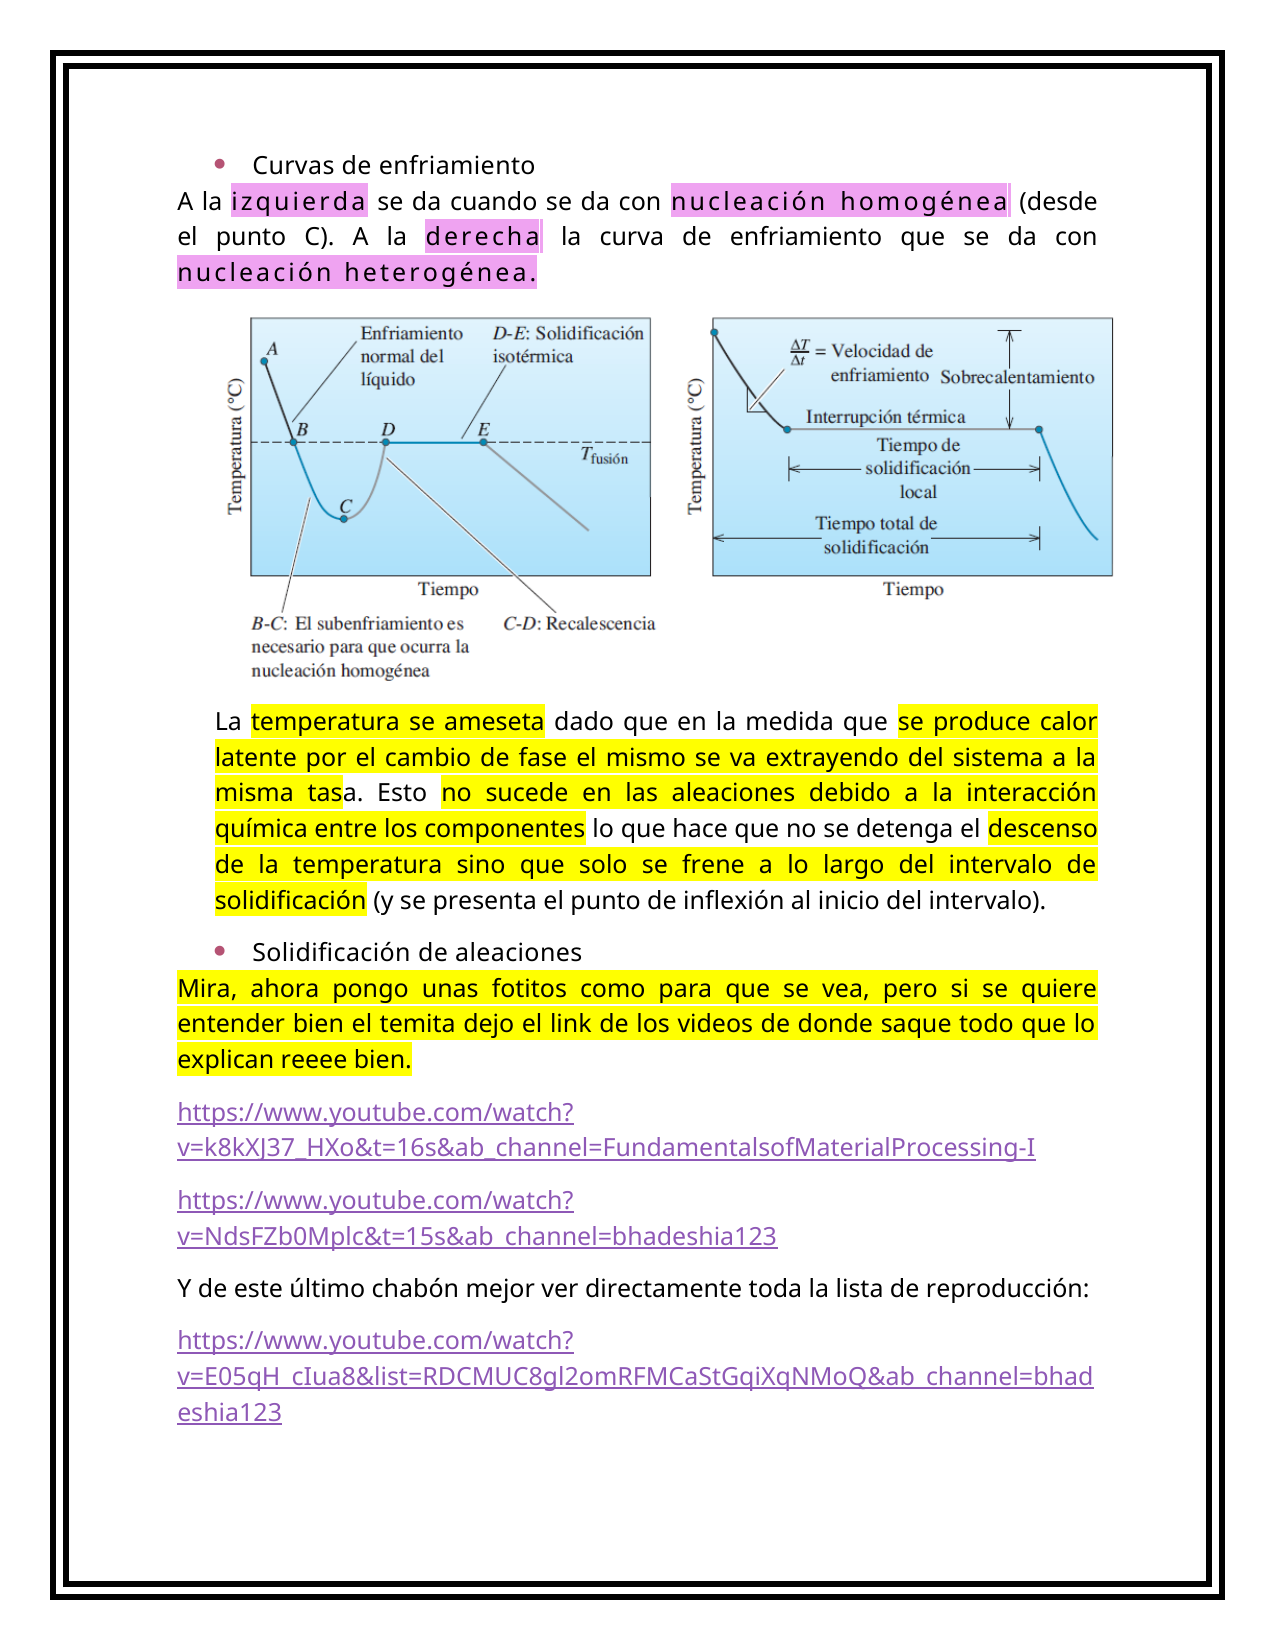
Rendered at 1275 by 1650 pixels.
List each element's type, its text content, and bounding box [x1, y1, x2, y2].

text https://www.youtube.com/watch?v=E05qH_cIua8&list=RDCMUC8gl2omRFMCaStGqiXqNMoQ&ab_channel=bhadeshia123 [177, 1323, 1098, 1428]
subtitle Curvas de enfriamiento [214, 147, 1098, 182]
text La temperatura se ameseta dado que en la medida que se produce calor latente por el cambio de fase el mismo se va extrayendo del sistema a la misma tasa. Esto no sucede en las aleaciones debido a la interacción química entre los componentes lo que hace que no se detenga el descenso de la temperatura sino que solo se frene a lo largo del intervalo de solidificación (y se presenta el punto de inflexión al inicio del intervalo). [214, 704, 1098, 916]
text https://www.youtube.com/watch?v=NdsFZb0Mplc&t=15s&ab_channel=bhadeshia123 [177, 1182, 1098, 1252]
text A la izquierda se da cuando se da con nucleación homogénea (desde el punto C). A la derecha la curva de enfriamiento que se da con nucleación heterogénea. [177, 183, 1098, 289]
subtitle Solidificación de aleaciones [214, 935, 1098, 969]
text Mira, ahora pongo unas fotitos como para que se vea, pero si se quiere entender bien el temita dejo el link de los videos de donde saque todo que lo explican reeee bien. [177, 1040, 1098, 1076]
picture [214, 307, 1136, 686]
text https://www.youtube.com/watch?v=k8kXJ37_HXo&t=16s&ab_channel=FundamentalsofMaterialProcessing-I [177, 1094, 1098, 1164]
text Y de este último chabón mejor ver directamente toda la lista de reproducción: [177, 1271, 1098, 1304]
